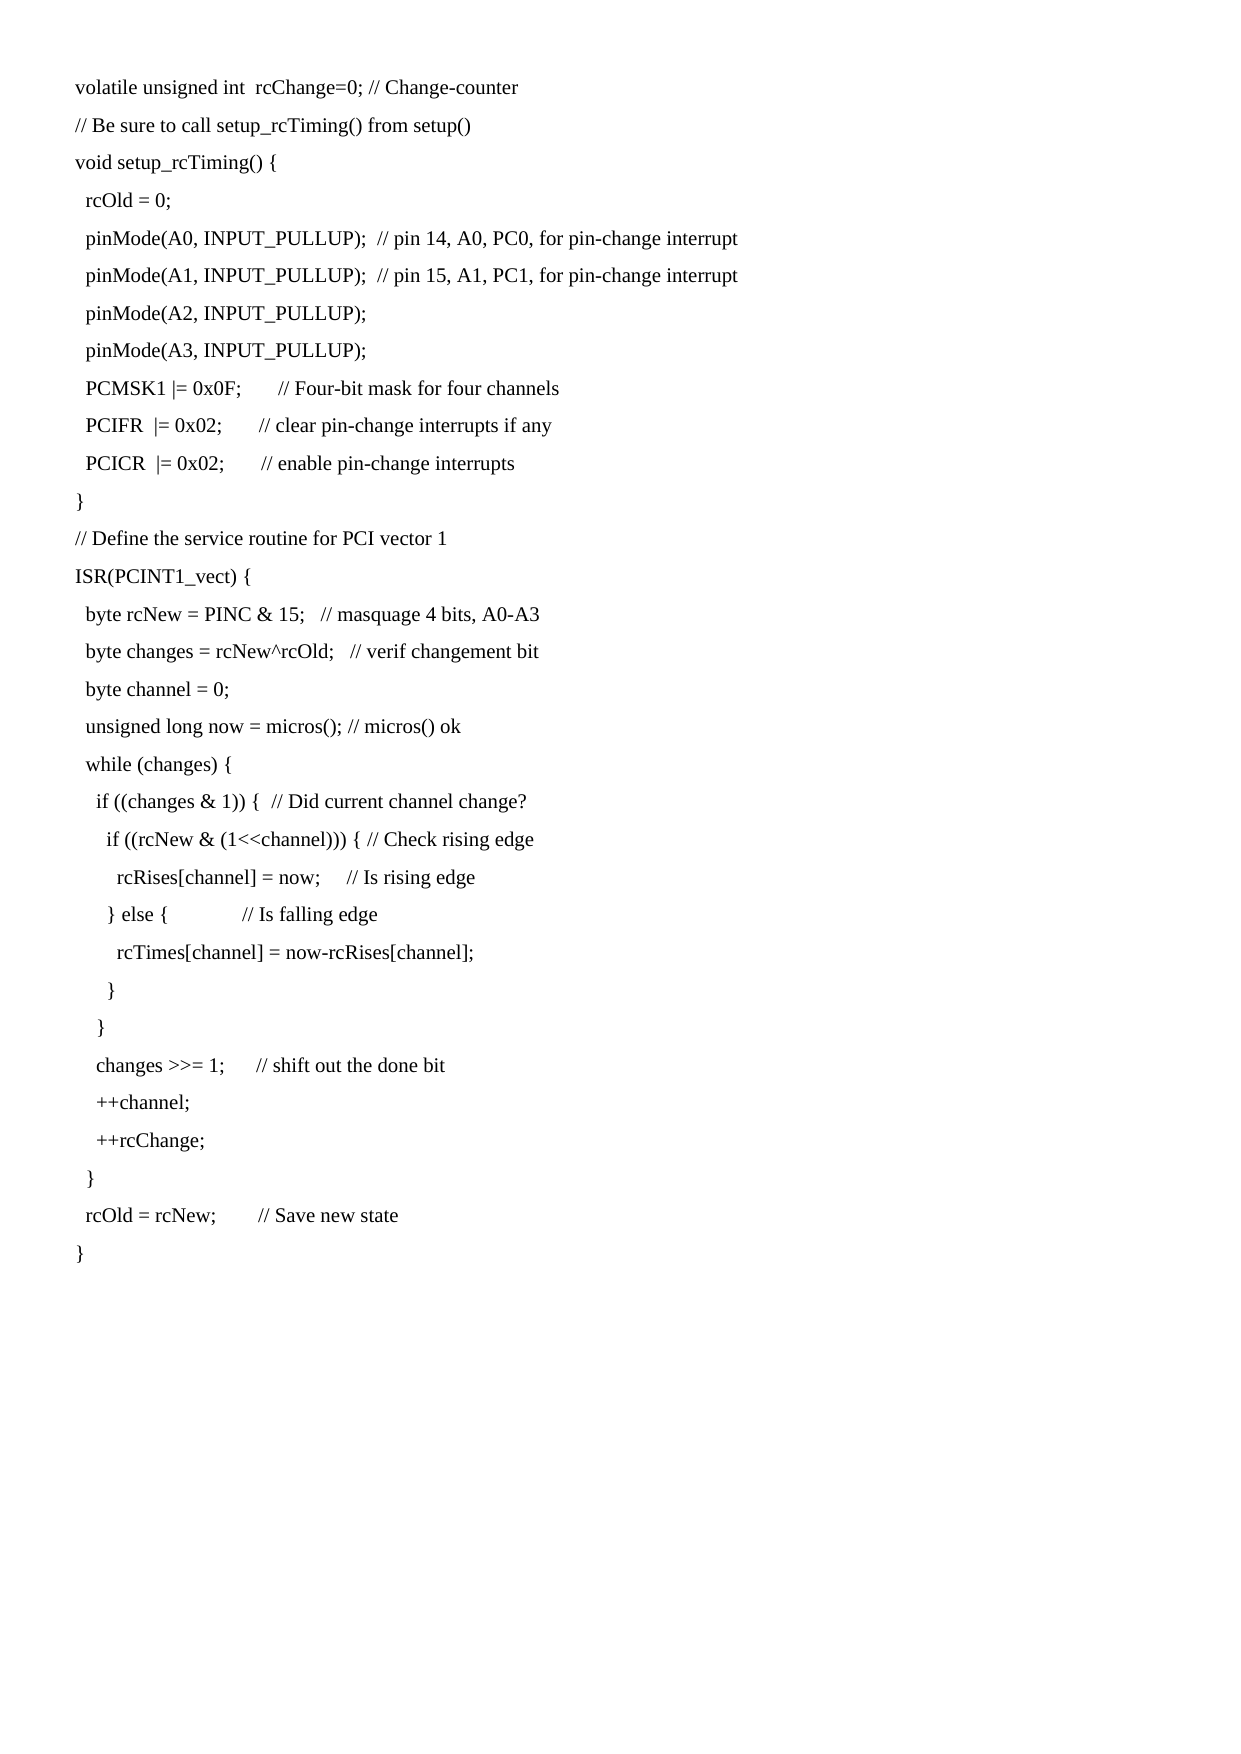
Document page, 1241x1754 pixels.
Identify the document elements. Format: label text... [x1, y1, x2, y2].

text ISR(PCINT1_vect) { [75, 564, 1165, 588]
text if ((changes & 1)) { // Did current channel change? [75, 789, 1165, 813]
text rcRises[channel] = now; // Is rising edge [75, 865, 1165, 889]
text rcTimes[channel] = now-rcRises[channel]; [75, 940, 1165, 964]
text pinMode(A2, INPUT_PULLUP); [75, 301, 1165, 325]
text } [75, 1015, 1165, 1039]
text PCICR |= 0x02; // enable pin-change interrupts [75, 451, 1165, 475]
text byte changes = rcNew^rcOld; // verif changement bit [75, 639, 1165, 663]
text rcOld = 0; [75, 188, 1165, 212]
text } [75, 1241, 1165, 1265]
text pinMode(A1, INPUT_PULLUP); // pin 15, A1, PC1, for pin-change interrupt [75, 263, 1165, 287]
text pinMode(A3, INPUT_PULLUP); [75, 338, 1165, 362]
text ++channel; [75, 1090, 1165, 1114]
text unsigned long now = micros(); // micros() ok [75, 714, 1165, 738]
text PCIFR |= 0x02; // clear pin-change interrupts if any [75, 413, 1165, 437]
text } [75, 977, 1165, 1002]
text pinMode(A0, INPUT_PULLUP); // pin 14, A0, PC0, for pin-change interrupt [75, 225, 1165, 249]
text changes >>= 1; // shift out the done bit [75, 1053, 1165, 1077]
text } [75, 489, 1165, 513]
text } [75, 1166, 1165, 1189]
text byte rcNew = PINC & 15; // masquage 4 bits, A0-A3 [75, 601, 1165, 626]
text byte channel = 0; [75, 677, 1165, 701]
text while (changes) { [75, 752, 1165, 776]
text volatile unsigned int rcChange=0; // Change-counter [75, 75, 1165, 99]
text rcOld = rcNew; // Save new state [75, 1203, 1165, 1227]
text ++rcChange; [75, 1128, 1165, 1152]
text // Be sure to call setup_rcTiming() from setup() [75, 113, 1165, 137]
text if ((rcNew & (1<<channel))) { // Check rising edge [75, 827, 1165, 851]
text void setup_rcTiming() { [75, 150, 1165, 174]
text // Define the service routine for PCI vector 1 [75, 526, 1165, 550]
text PCMSK1 |= 0x0F; // Four-bit mask for four channels [75, 376, 1165, 400]
text } else { // Is falling edge [75, 902, 1165, 926]
